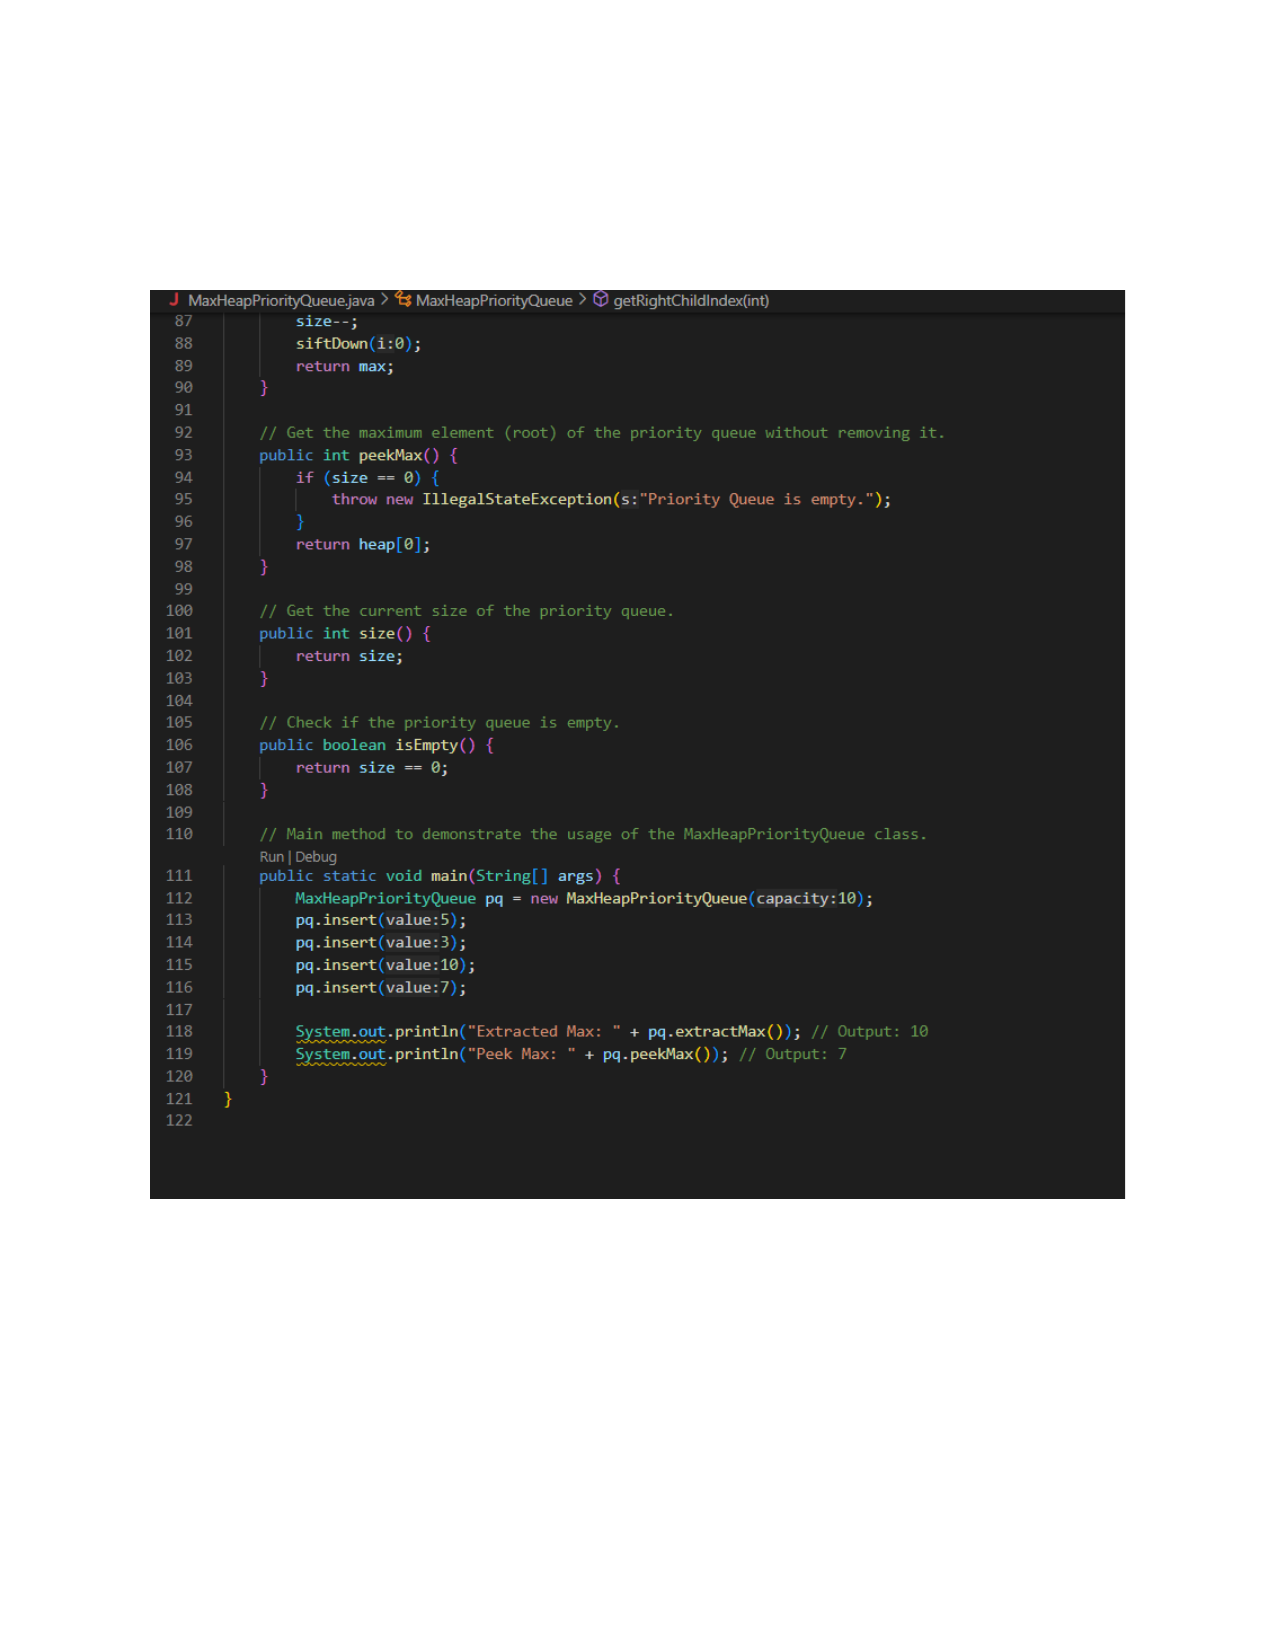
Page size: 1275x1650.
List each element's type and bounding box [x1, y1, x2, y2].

picture [150, 290, 1125, 1199]
